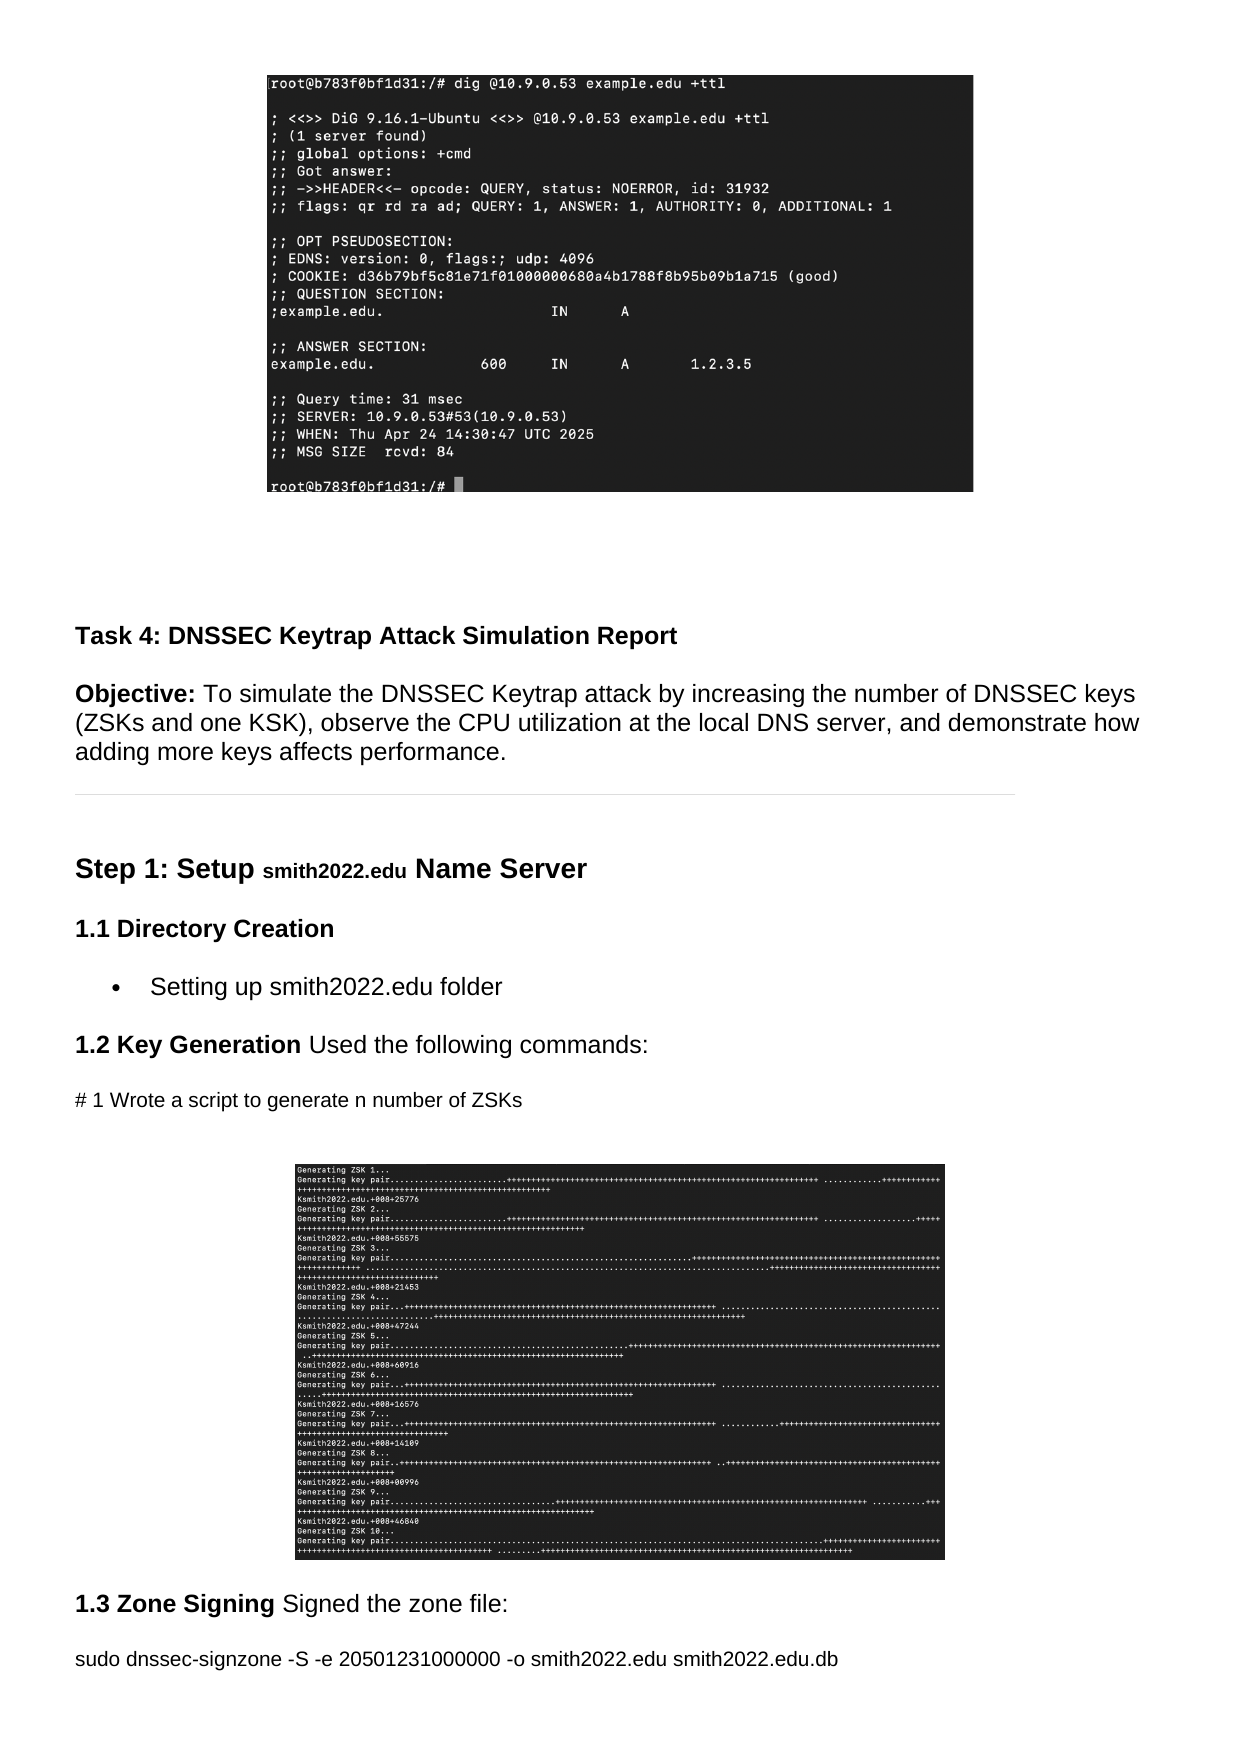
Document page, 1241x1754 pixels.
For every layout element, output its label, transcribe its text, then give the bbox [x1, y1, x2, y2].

text 1.2 Key Generation Used the following commands: [75, 1030, 1165, 1058]
text # 1 Wrote a script to generate n number of ZSKs [75, 1088, 1165, 1112]
text Task 4: DNSSEC Keytrap Attack Simulation Report [75, 621, 1165, 650]
text sudo dnssec-signzone -S -e 20501231000000 -o smith2022.edu smith2022.edu.db [75, 1647, 1165, 1671]
text 1.3 Zone Signing Signed the zone file: [75, 1589, 1165, 1617]
picture [295, 1164, 945, 1560]
text Step 1: Setup smith2022.edu Name Server [75, 852, 1165, 885]
list Setting up smith2022.edu folder [112, 972, 1165, 1001]
text Objective: To simulate the DNSSEC Keytrap attack by increasing the number of DNSSEC keys (ZSKs and one KSK), observe the CPU utilization at the local DNS server, and demonstrate how adding more keys affects performance. [75, 679, 1165, 765]
picture [267, 75, 974, 492]
text 1.1 Directory Creation [75, 914, 1165, 943]
